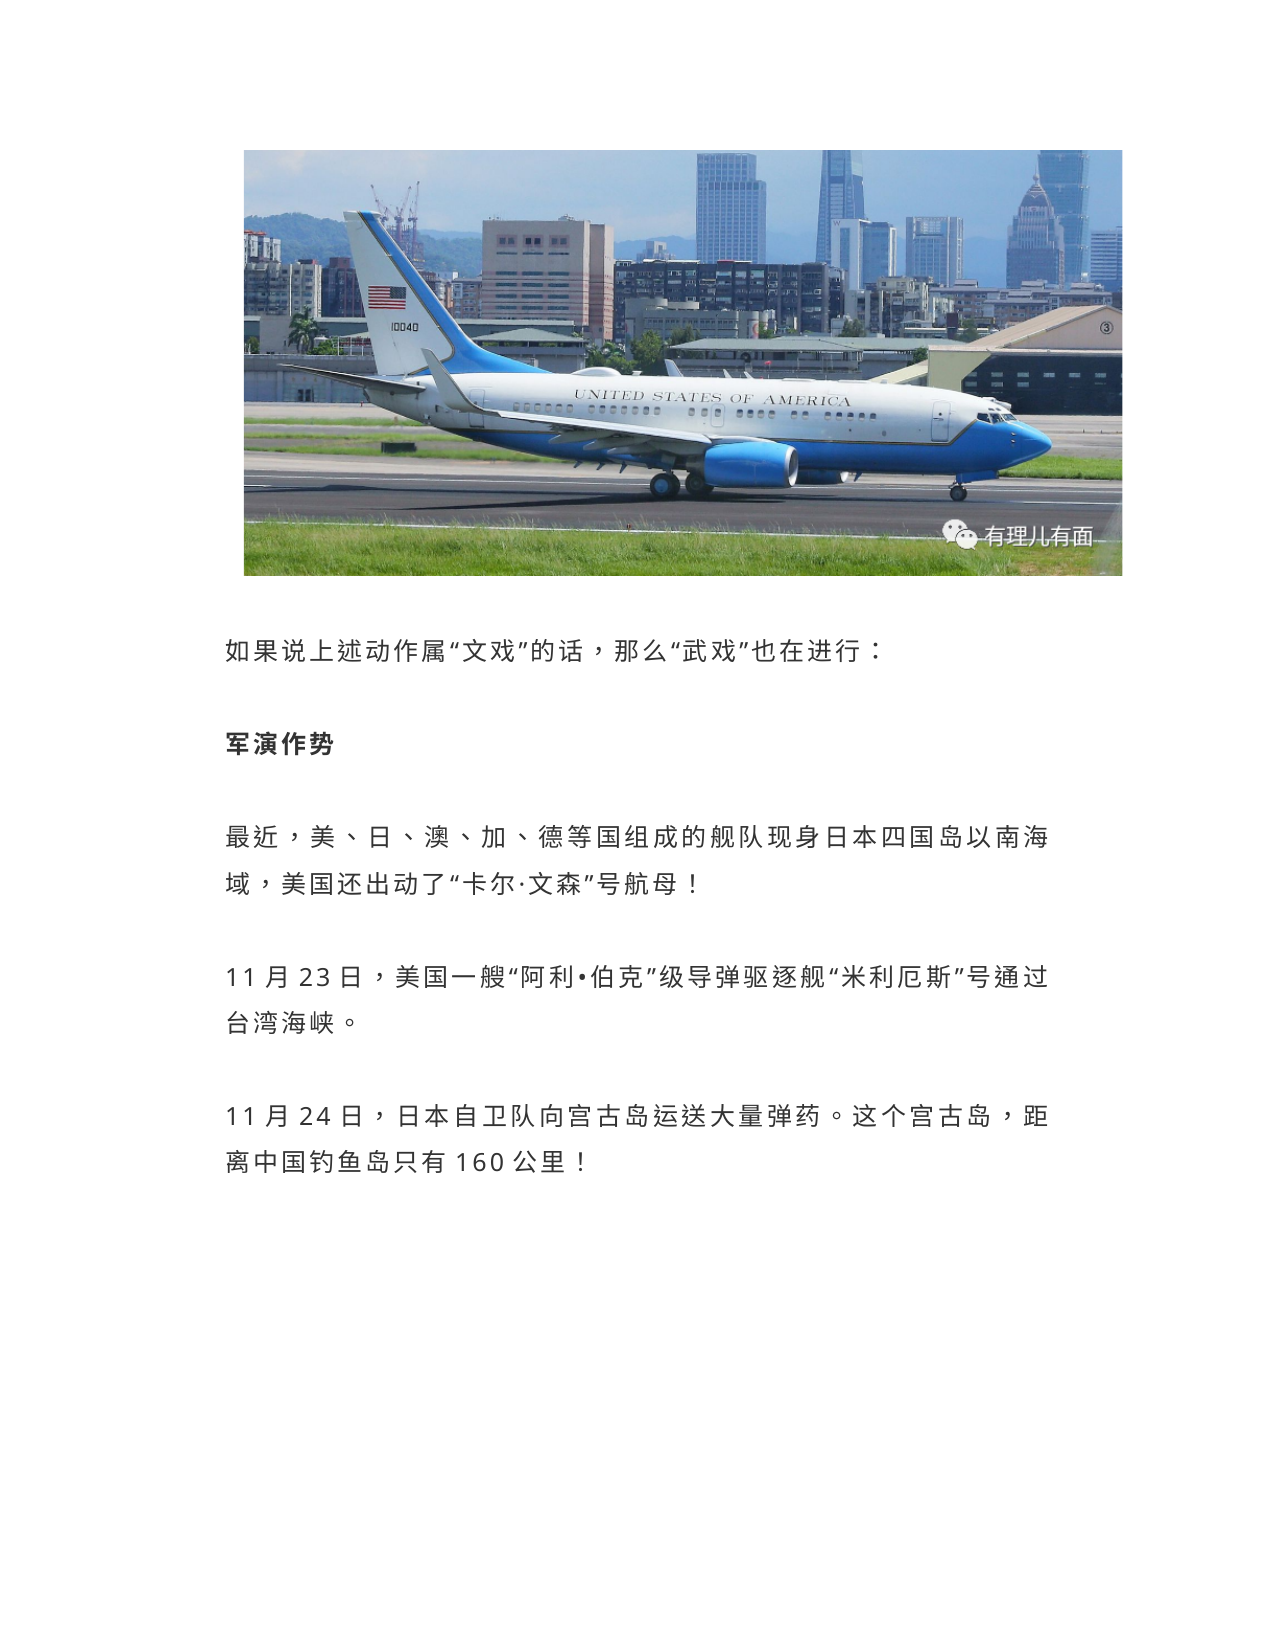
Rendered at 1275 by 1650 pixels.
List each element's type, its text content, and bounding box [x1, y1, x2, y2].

text 军演作势 [225, 714, 1050, 761]
text 最近，美、日、澳、加、德等国组成的舰队现身日本四国岛以南海域，美国还出动了“卡尔·文森”号航母！ [225, 807, 1050, 900]
text 11月23日，美国一艘“阿利•伯克”级导弹驱逐舰“米利厄斯”号通过台湾海峡。 [225, 947, 1050, 1040]
picture [243, 150, 1123, 576]
text 如果说上述动作属“文戏”的话，那么“武戏”也在进行： [225, 622, 1050, 668]
text 11月24日，日本自卫队向宫古岛运送大量弹药。这个宫古岛，距离中国钓鱼岛只有160公里！ [225, 1086, 1050, 1179]
